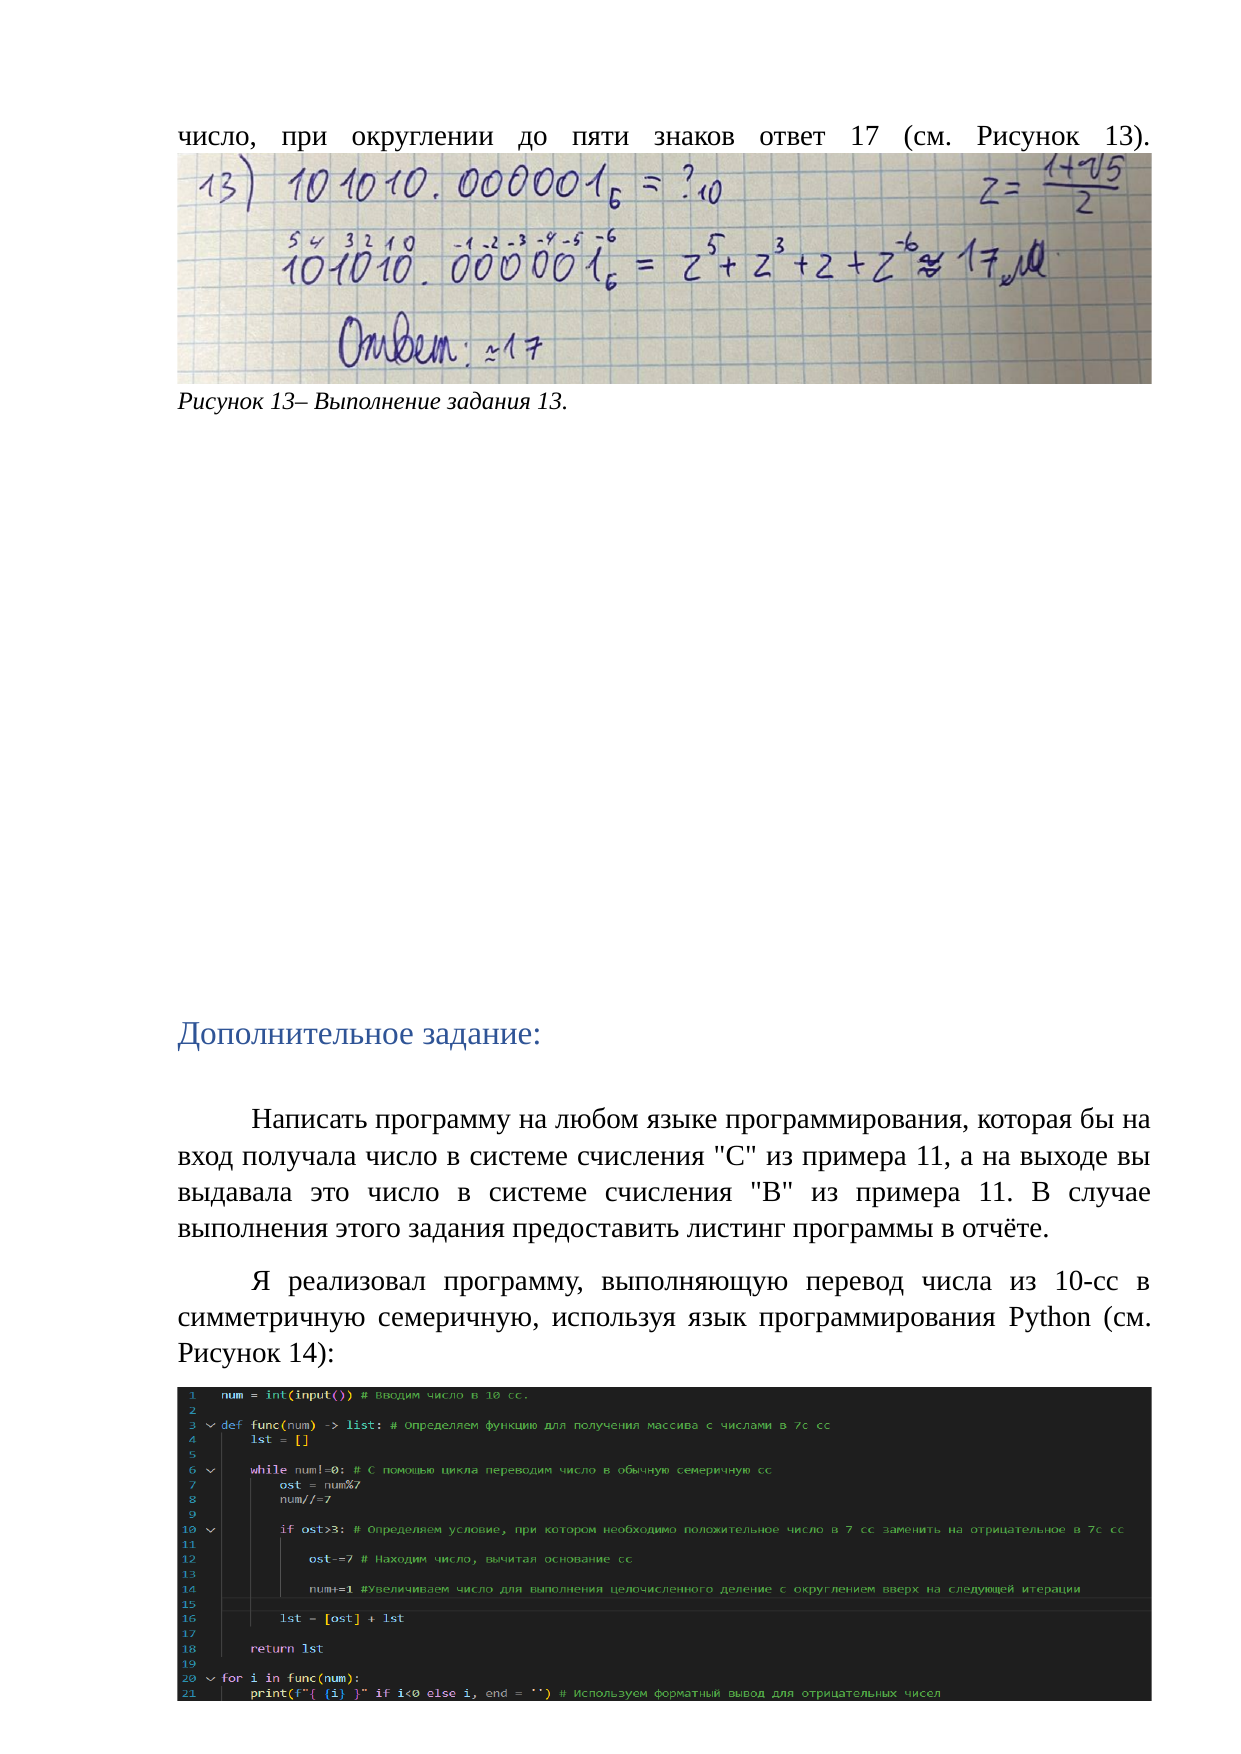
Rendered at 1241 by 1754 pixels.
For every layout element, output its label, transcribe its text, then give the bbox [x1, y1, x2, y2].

picture [177, 153, 1152, 384]
subtitle Дополнительное задание: [177, 1013, 1152, 1052]
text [177, 118, 1152, 153]
text Я реализовал программу, выполняющую перевод числа из 10-сс в симметричную семеричную, используя язык программирования Python (см. Рисунок 14): [177, 1263, 1152, 1368]
text Написать программу на любом языке программирования, которая бы на вход получала число в системе счисления "С" из примера 11, а на выходе вы выдавала это число в системе счисления "B" из примера 11. В случае выполнения этого задания предоставить листинг программы в отчёте. [177, 1101, 1152, 1243]
picture [177, 1387, 1152, 1701]
